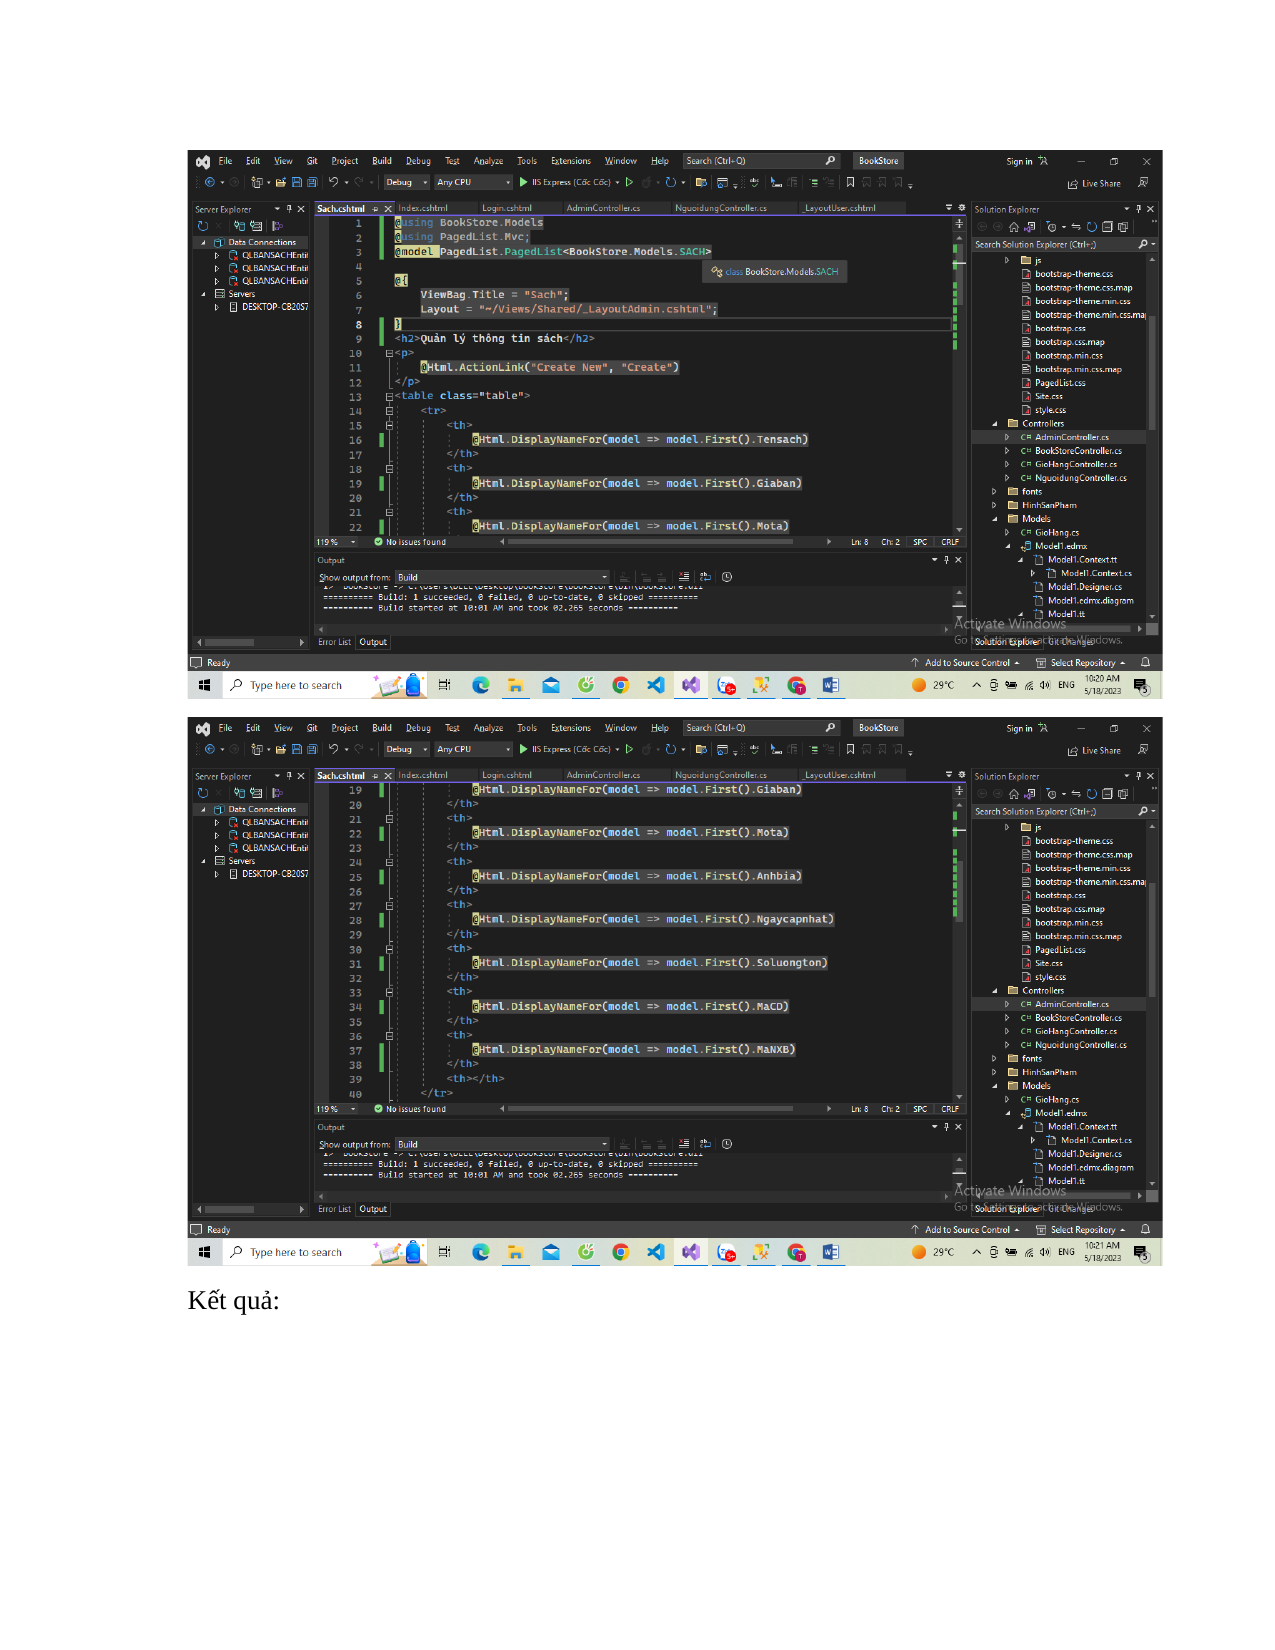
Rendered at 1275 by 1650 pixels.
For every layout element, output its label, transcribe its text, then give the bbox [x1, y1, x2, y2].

text Kết quả: [187, 1284, 1125, 1315]
picture [187, 717, 1163, 1266]
picture [187, 150, 1163, 699]
